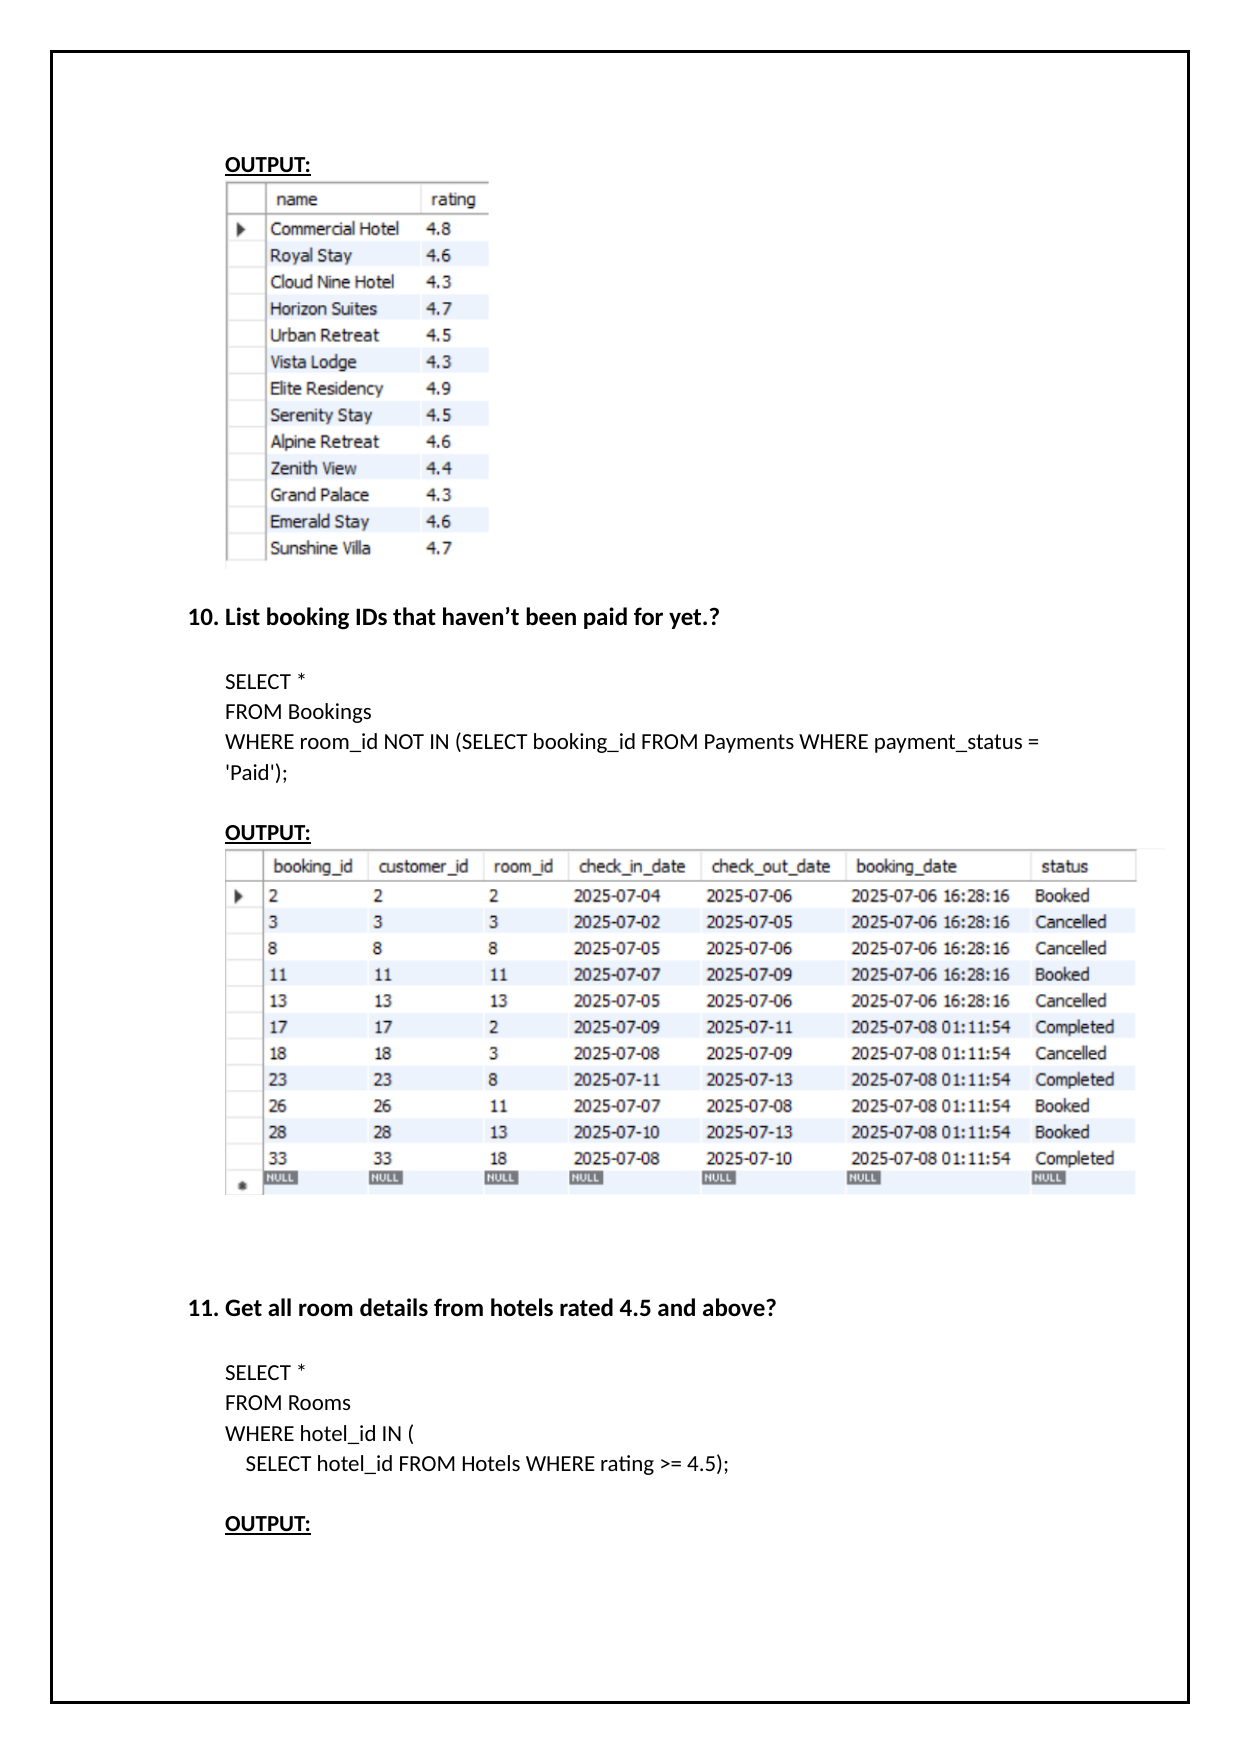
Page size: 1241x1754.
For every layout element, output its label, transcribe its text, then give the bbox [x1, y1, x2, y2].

list WHERE room_id NOT IN (SELECT booking_id FROM Payments WHERE payment_status = 'Paid'); [225, 727, 1090, 786]
list Get all room details from hotels rated 4.5 and above? [187, 1292, 1090, 1323]
list FROM Bookings [225, 697, 1090, 725]
picture [225, 180, 489, 569]
list WHERE hotel_id IN ( [225, 1419, 1090, 1447]
list OUTPUT: [225, 818, 1090, 846]
picture [225, 848, 1166, 1195]
list OUTPUT: [225, 150, 1090, 178]
list SELECT hotel_id FROM Hotels WHERE rating >= 4.5); [225, 1449, 1090, 1477]
list List booking IDs that haven’t been paid for yet.? [187, 601, 1090, 632]
list SELECT * [225, 1358, 1090, 1386]
list OUTPUT: [225, 1509, 1090, 1537]
list SELECT * [225, 667, 1090, 695]
list FROM Rooms [225, 1388, 1090, 1416]
